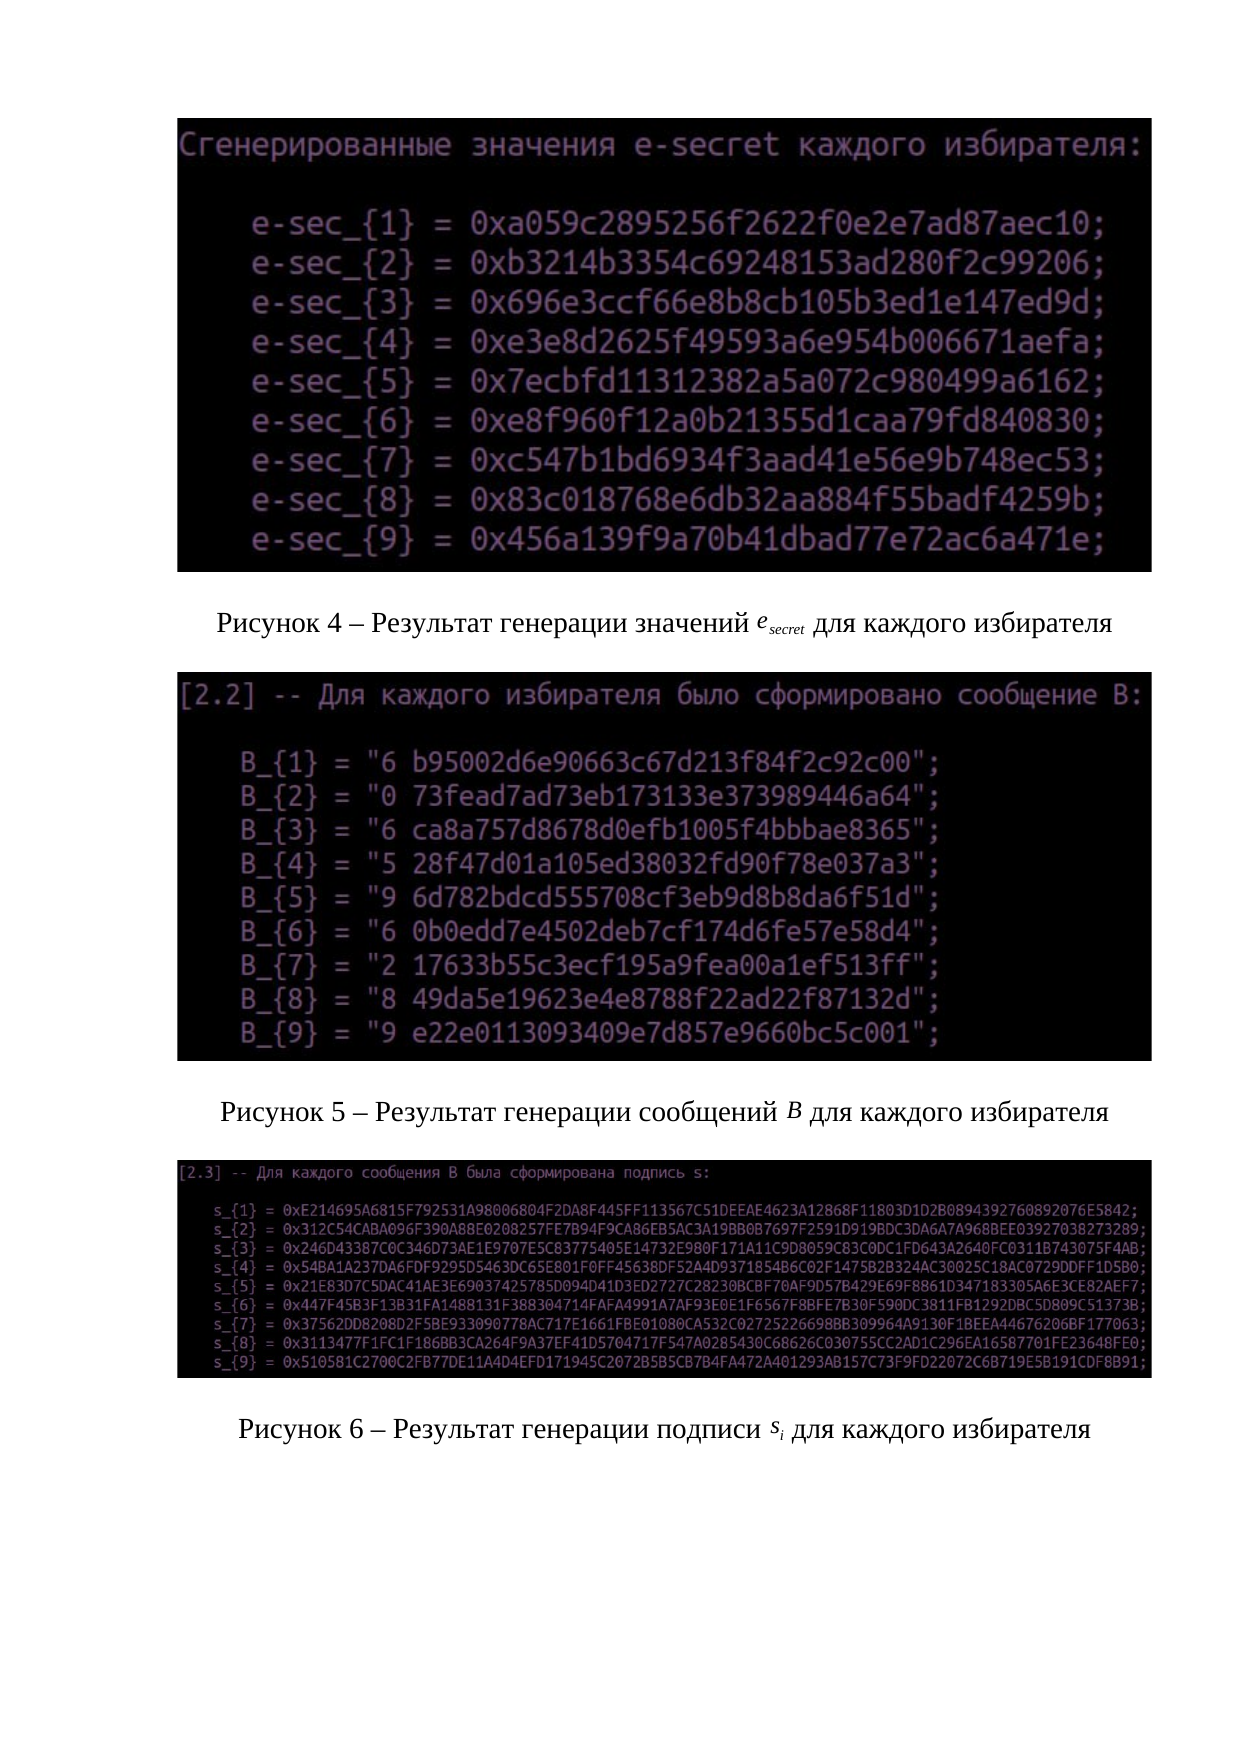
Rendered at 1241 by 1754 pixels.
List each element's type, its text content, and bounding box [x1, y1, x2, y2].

text Рисунок 5 – Результат генерации сообщений для каждого избирателя [177, 1094, 1152, 1127]
picture [177, 1160, 1152, 1378]
text Рисунок 6 – Результат генерации подписи для каждого избирателя [177, 1411, 1152, 1444]
picture [177, 118, 1152, 572]
text Рисунок 4 – Результат генерации значений для каждого избирателя [177, 605, 1152, 639]
picture [177, 672, 1152, 1061]
